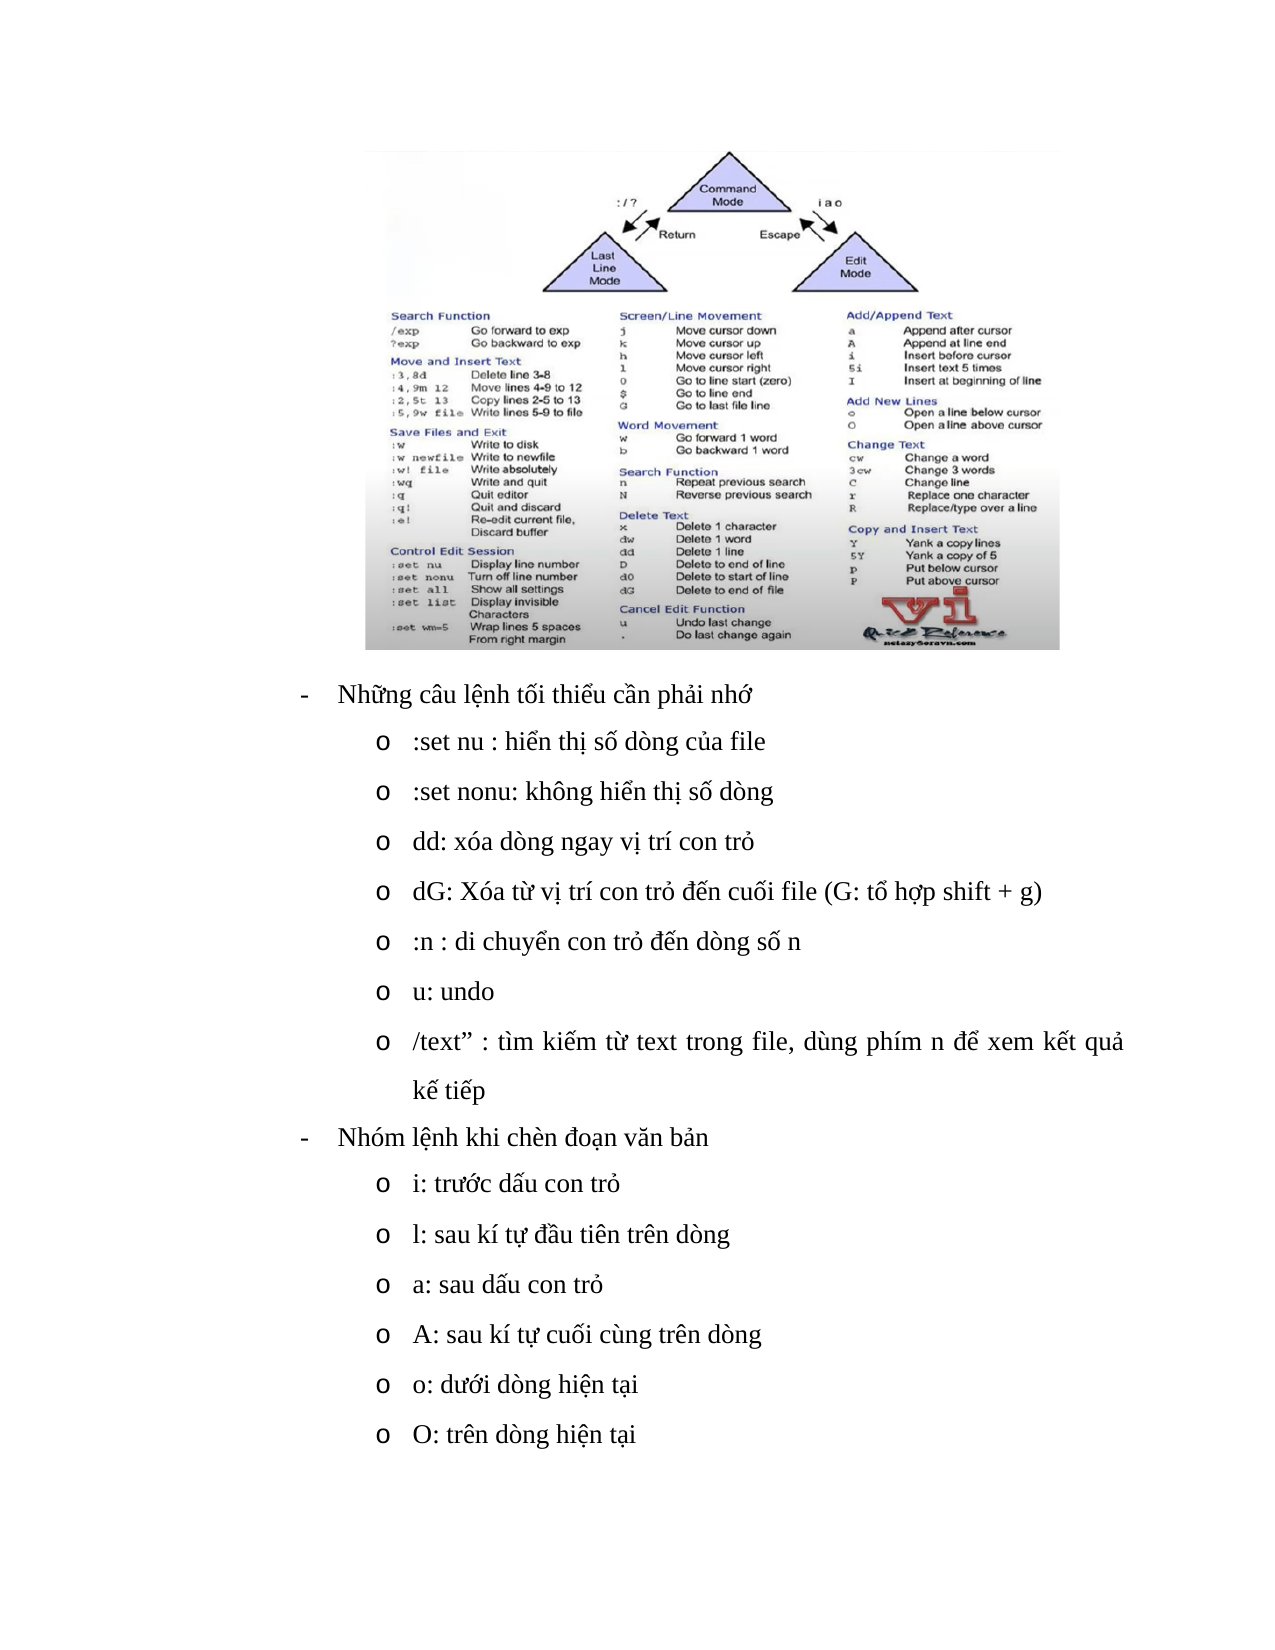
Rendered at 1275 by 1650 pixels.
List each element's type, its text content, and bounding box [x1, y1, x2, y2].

list A: sau kí tự cuối cùng trên dòng [375, 1318, 1125, 1351]
list u: undo [375, 975, 1125, 1009]
list i: trước dấu con trỏ [375, 1168, 1125, 1201]
list :set nu : hiển thị số dòng của file [375, 725, 1125, 758]
list O: trên dòng hiện tại [375, 1418, 1125, 1452]
list :set nonu: không hiển thị số dòng [375, 775, 1125, 808]
list dG: Xóa từ vị trí con trỏ đến cuối file (G: tổ hợp shift + g) [375, 875, 1125, 908]
list l: sau kí tự đầu tiên trên dòng [375, 1218, 1125, 1251]
list o: dưới dòng hiện tại [375, 1368, 1125, 1401]
list dd: xóa dòng ngay vị trí con trỏ [375, 825, 1125, 858]
picture [365, 150, 1060, 650]
list a: sau dấu con trỏ [375, 1268, 1125, 1301]
list Nhóm lệnh khi chèn đoạn văn bản [300, 1121, 1125, 1152]
list /text” : tìm kiếm từ text trong file, dùng phím n để xem kết quả kế tiếp [375, 1025, 1125, 1105]
list :n : di chuyển con trỏ đến dòng số n [375, 925, 1125, 958]
list Những câu lệnh tối thiểu cần phải nhớ [300, 678, 1125, 709]
